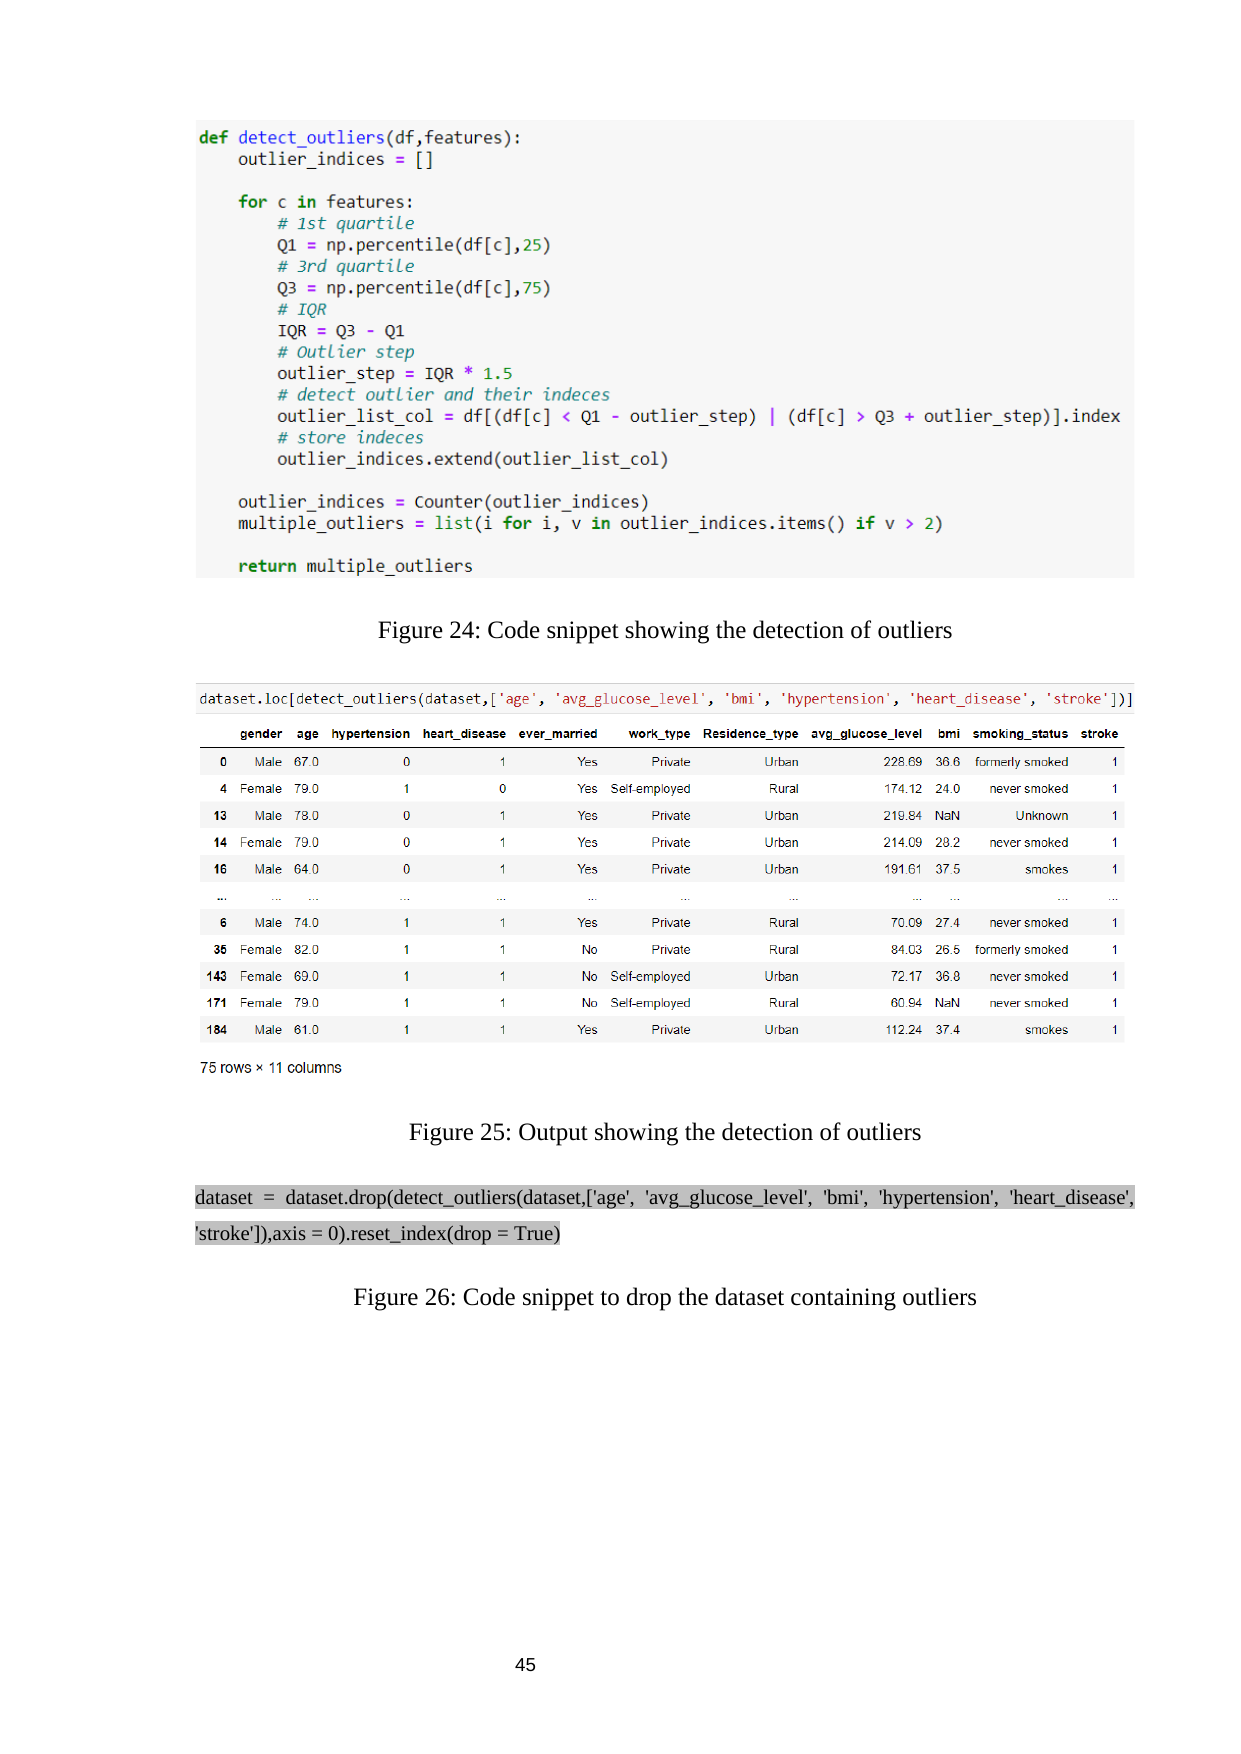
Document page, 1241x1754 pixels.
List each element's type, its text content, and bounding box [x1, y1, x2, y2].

picture [195, 683, 1135, 1079]
text dataset = dataset.drop(detect_outliers(dataset,['age', 'avg_glucose_level', 'bmi', 'hypertension', 'heart_disease', 'stroke']),axis = 0).reset_index(drop = True) [195, 1209, 1135, 1245]
picture [195, 120, 1135, 578]
text Figure 25: Output showing the detection of outliers [195, 1117, 1135, 1146]
text Figure 26: Code snippet to drop the dataset containing outliers [195, 1282, 1135, 1311]
text Figure 24: Code snippet showing the detection of outliers [195, 616, 1135, 644]
